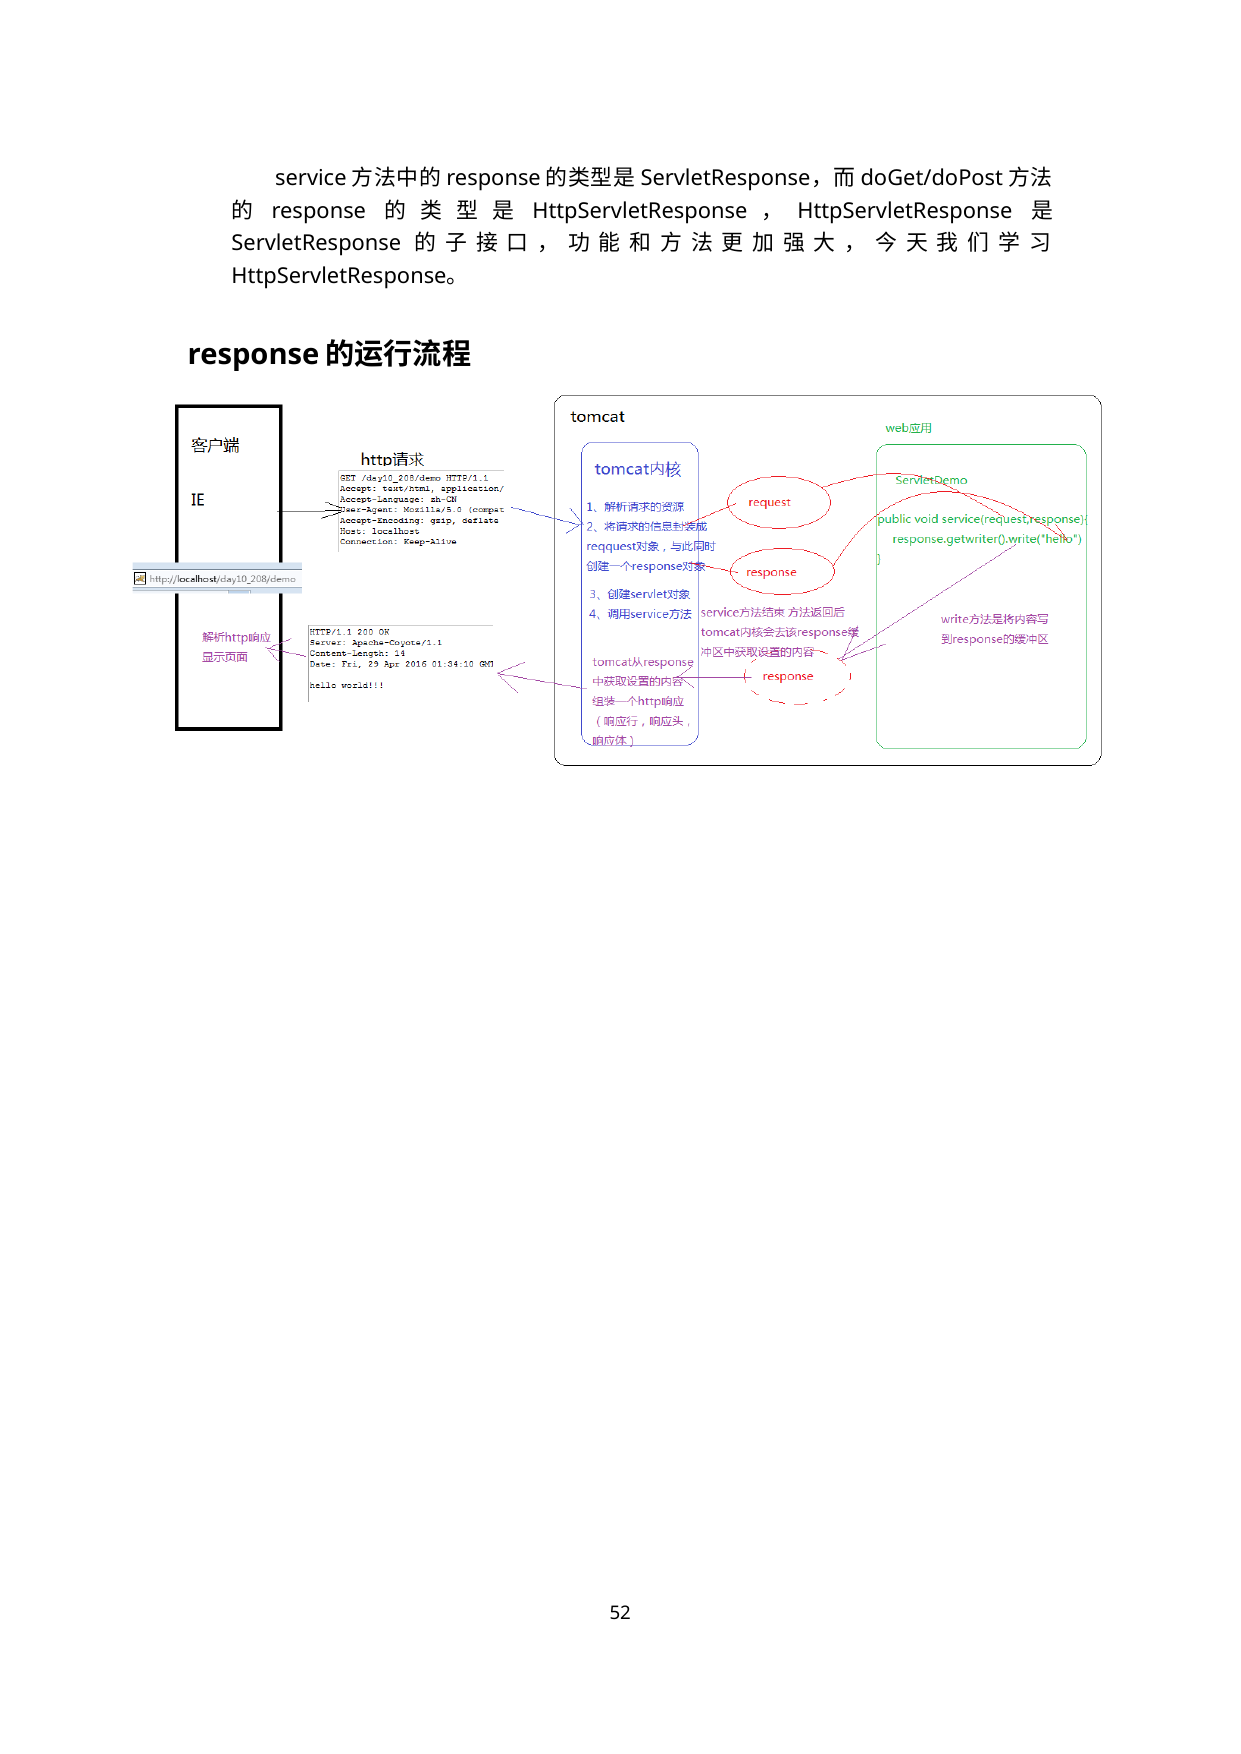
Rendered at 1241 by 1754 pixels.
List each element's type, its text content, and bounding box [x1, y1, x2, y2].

text service方法中的response的类型是ServletResponse，而doGet/doPost方法的response的类型是HttpServletResponse，HttpServletResponse是ServletResponse的子接口，功能和方法更加强大，今天我们学习HttpServletResponse。 [231, 160, 1053, 290]
picture [132, 389, 1108, 780]
subtitle response的运行流程 [187, 319, 1053, 384]
